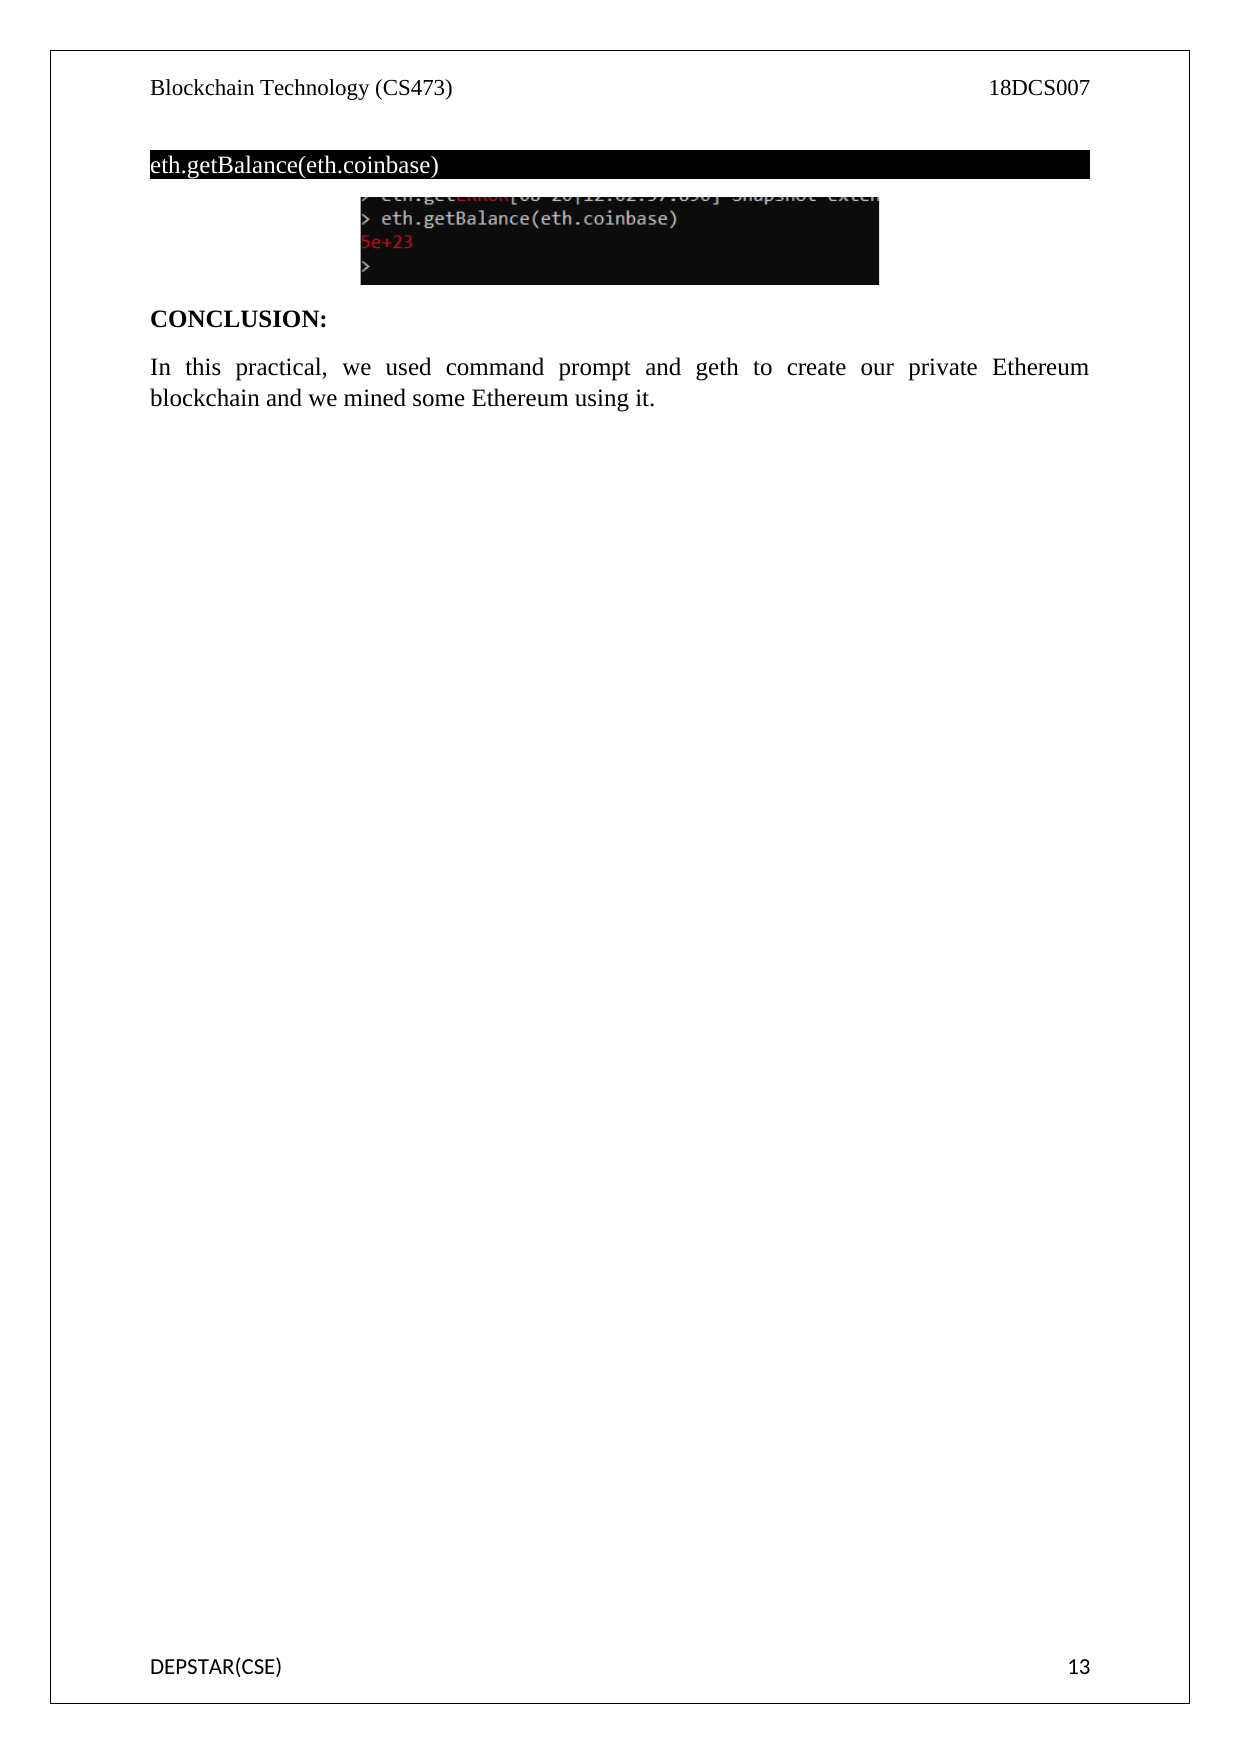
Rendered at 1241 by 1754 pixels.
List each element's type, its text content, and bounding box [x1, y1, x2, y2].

text CONCLUSION: [150, 304, 1090, 333]
picture [360, 197, 880, 285]
text eth.getBalance(eth.coinbase) [150, 150, 1090, 179]
text In this practical, we used command prompt and geth to create our private Ethereum blockchain and we mined some Ethereum using it. [150, 352, 1090, 412]
